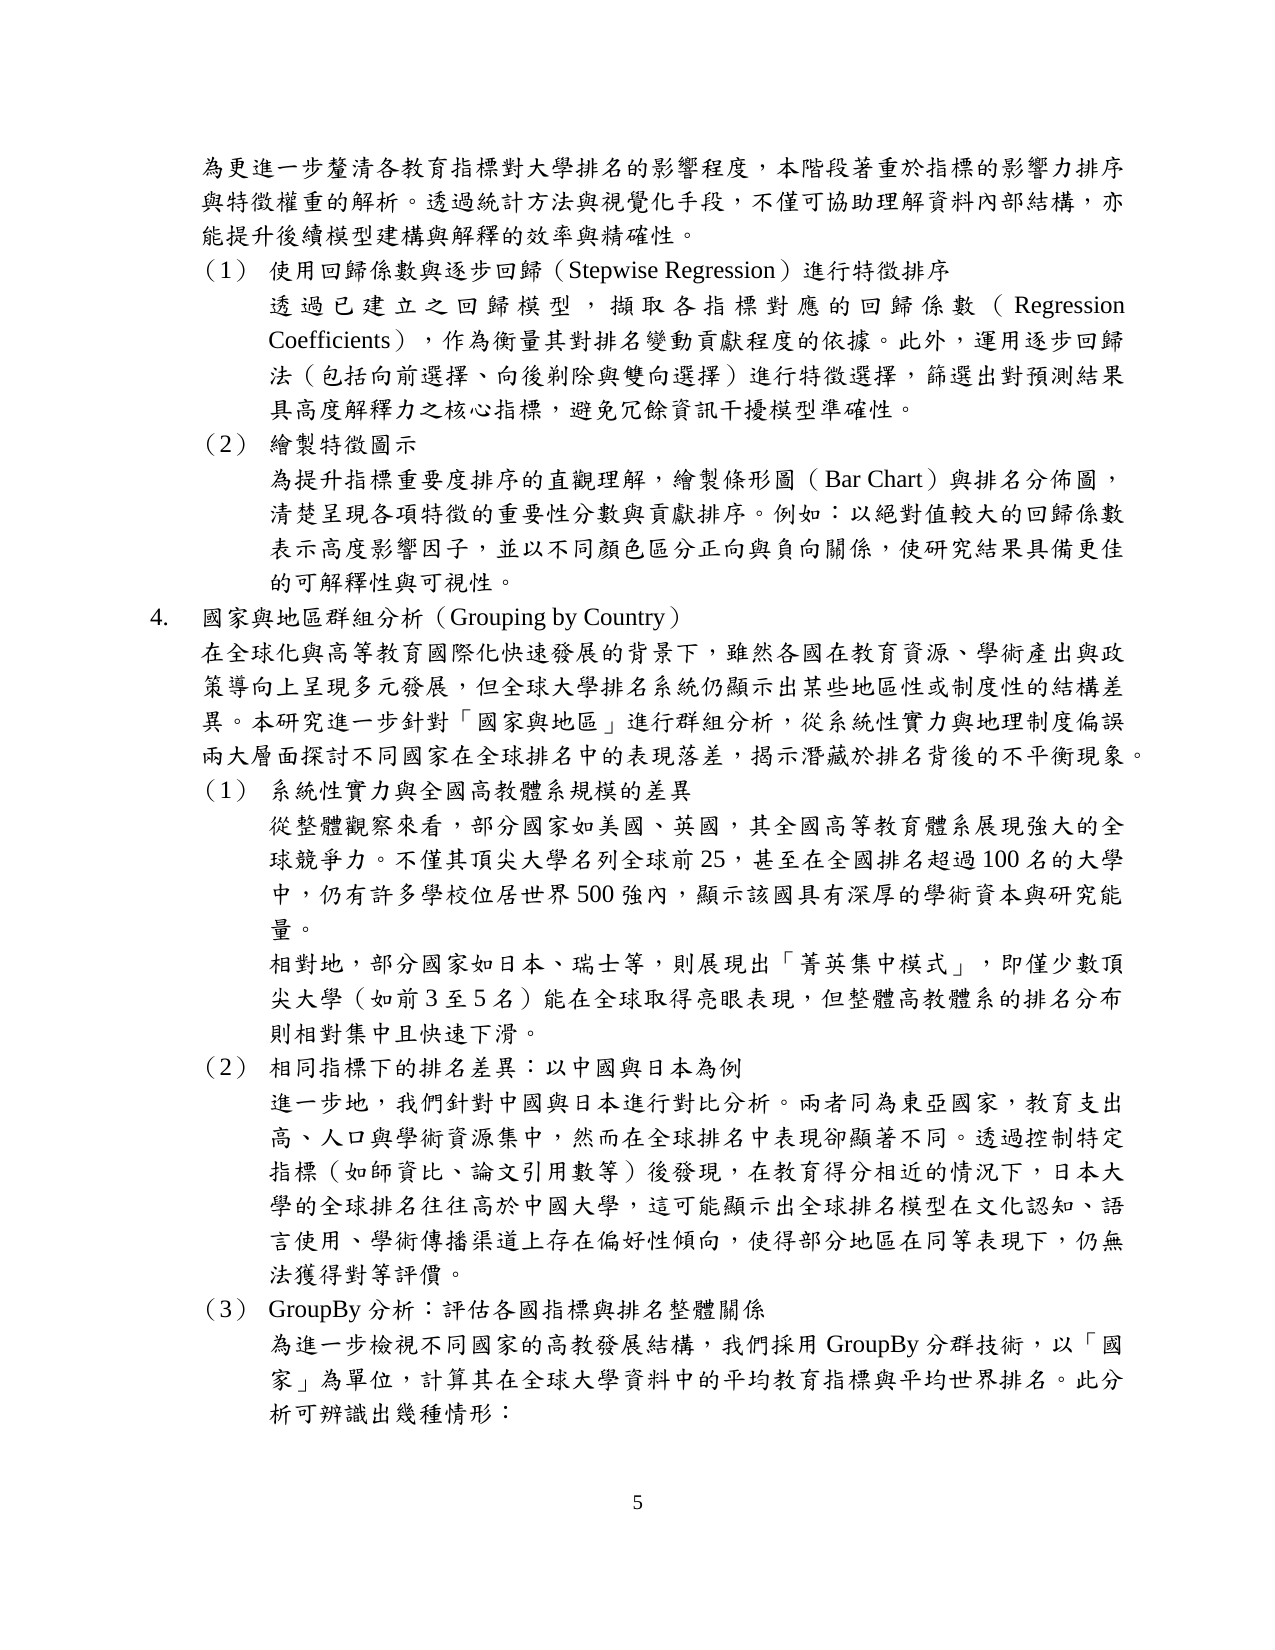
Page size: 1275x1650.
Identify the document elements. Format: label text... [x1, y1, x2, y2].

list 使用回歸係數與逐步回歸（Stepwise Regression）進行特徵排序 [194, 253, 1125, 284]
list 相同指標下的排名差異：以中國與日本為例 [194, 1051, 1125, 1081]
list 國家與地區群組分析（Grouping by Country） [150, 600, 1125, 631]
list 從整體觀察來看，部分國家如美國、英國，其全國高等教育體系展現強大的全球競爭力。不僅其頂尖大學名列全球前25，甚至在全國排名超過100名的大學中，仍有許多學校位居世界500強內，顯示該國具有深厚的學術資本與研究能量。 [268, 808, 1125, 942]
list 為更進一步釐清各教育指標對大學排名的影響程度，本階段著重於指標的影響力排序與特徵權重的解析。透過統計方法與視覺化手段，不僅可協助理解資料內部結構，亦能提升後續模型建構與解釋的效率與精確性。 [200, 150, 1125, 249]
list 相對地，部分國家如日本、瑞士等，則展現出「菁英集中模式」，即僅少數頂尖大學（如前3至5名）能在全球取得亮眼表現，但整體高教體系的排名分布則相對集中且快速下滑。 [268, 947, 1125, 1046]
list 為進一步檢視不同國家的高教發展結構，我們採用GroupBy分群技術，以「國家」為單位，計算其在全球大學資料中的平均教育指標與平均世界排名。此分析可辨識出幾種情形： [268, 1327, 1125, 1427]
list 系統性實力與全國高教體系規模的差異 [194, 773, 1125, 803]
list 為提升指標重要度排序的直觀理解，繪製條形圖（Bar Chart）與排名分佈圖，清楚呈現各項特徵的重要性分數與貢獻排序。例如：以絕對值較大的回歸係數表示高度影響因子，並以不同顏色區分正向與負向關係，使研究結果具備更佳的可解釋性與可視性。 [268, 462, 1125, 596]
list 透過已建立之回歸模型，擷取各指標對應的回歸係數（Regression Coefficients），作為衡量其對排名變動貢獻程度的依據。此外，運用逐步回歸法（包括向前選擇、向後剃除與雙向選擇）進行特徵選擇，篩選出對預測結果具高度解釋力之核心指標，避免冗餘資訊干擾模型準確性。 [268, 288, 1125, 423]
list GroupBy分析：評估各國指標與排名整體關係 [194, 1292, 1125, 1323]
list 進一步地，我們針對中國與日本進行對比分析。兩者同為東亞國家，教育支出高、人口與學術資源集中，然而在全球排名中表現卻顯著不同。透過控制特定指標（如師資比、論文引用數等）後發現，在教育得分相近的情況下，日本大學的全球排名往往高於中國大學，這可能顯示出全球排名模型在文化認知、語言使用、學術傳播渠道上存在偏好性傾向，使得部分地區在同等表現下，仍無法獲得對等評價。 [268, 1086, 1125, 1288]
list 繪製特徵圖示 [194, 427, 1125, 457]
list 在全球化與高等教育國際化快速發展的背景下，雖然各國在教育資源、學術產出與政策導向上呈現多元發展，但全球大學排名系統仍顯示出某些地區性或制度性的結構差異。本研究進一步針對「國家與地區」進行群組分析，從系統性實力與地理制度偏誤兩大層面探討不同國家在全球排名中的表現落差，揭示潛藏於排名背後的不平衡現象。 [200, 635, 1125, 769]
